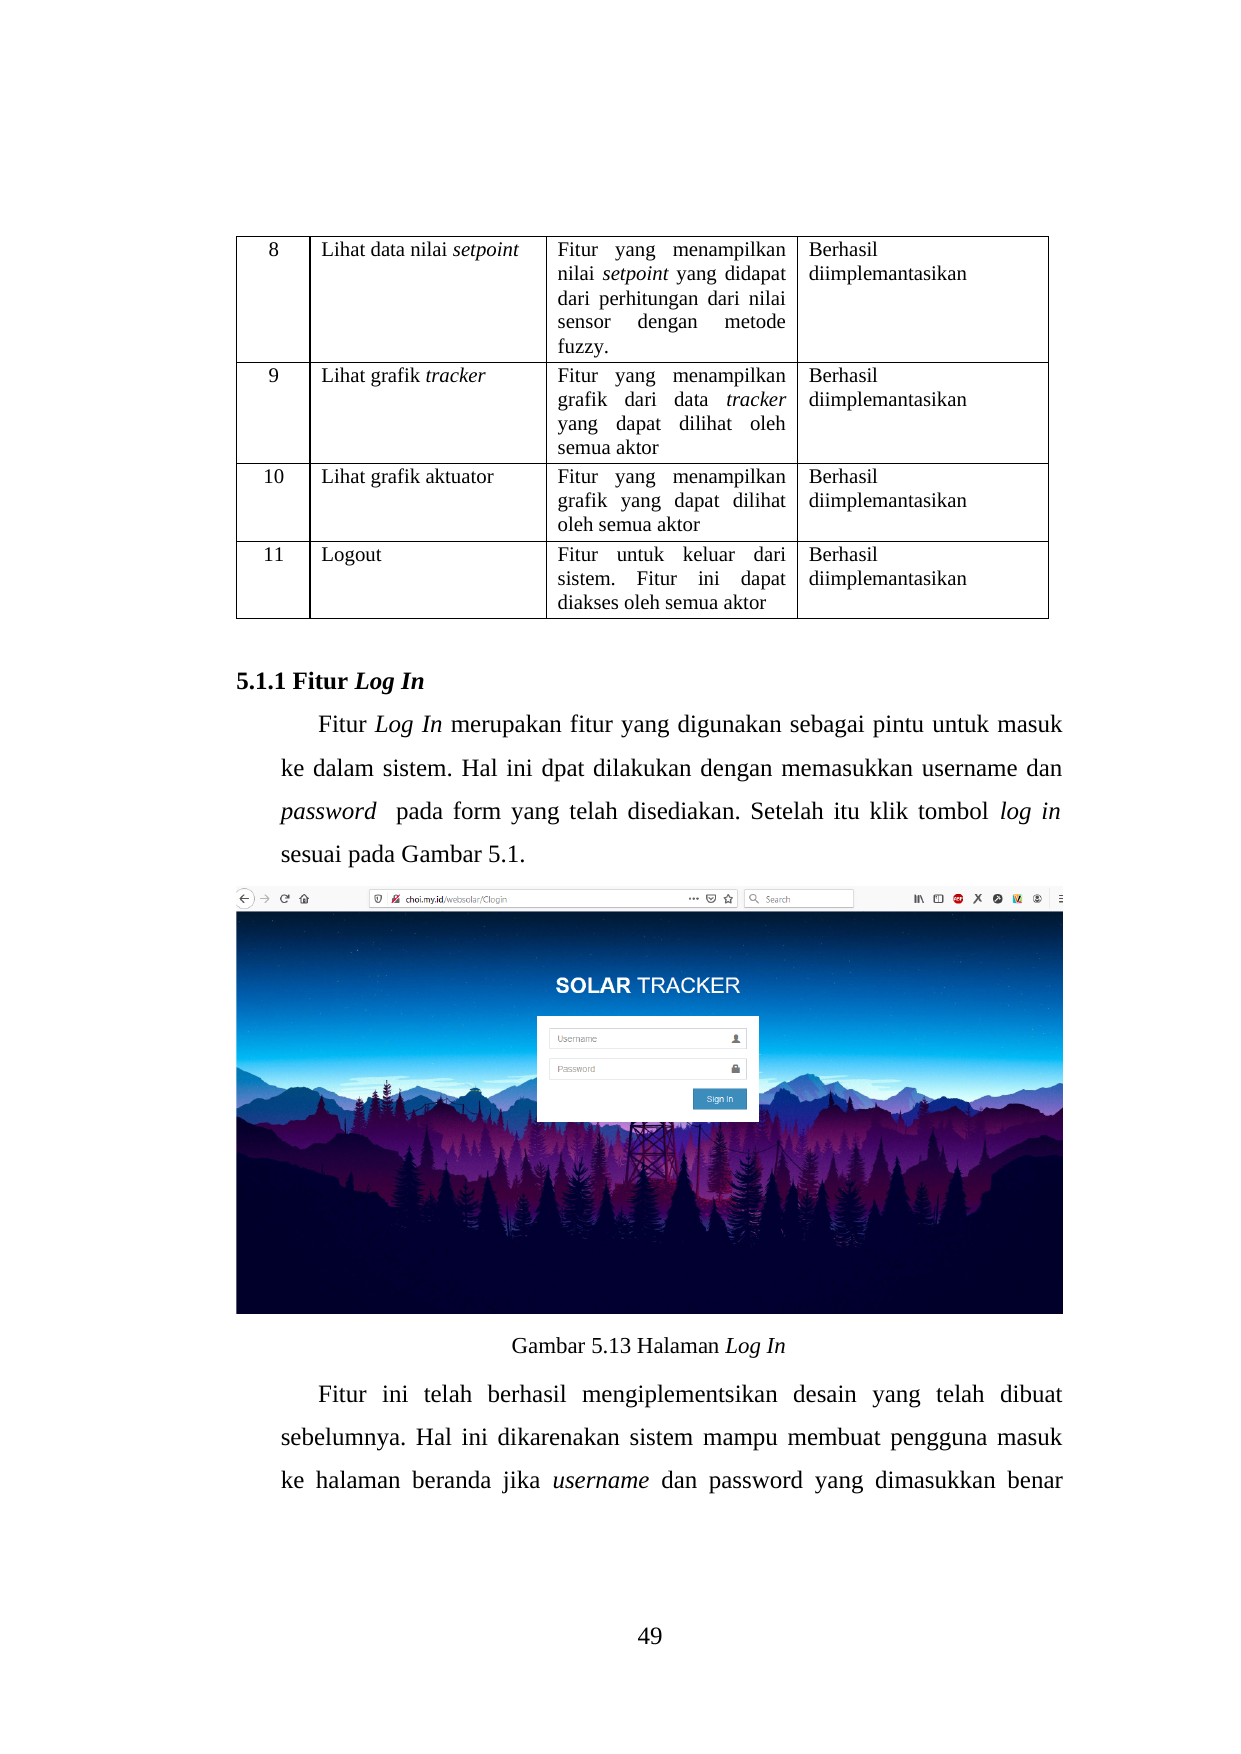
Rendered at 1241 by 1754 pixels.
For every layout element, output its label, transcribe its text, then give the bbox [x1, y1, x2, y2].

table_cell 11 [237, 542, 309, 618]
table_cell 9 [237, 363, 309, 463]
table_cell [547, 464, 797, 541]
table_cell 8 [237, 237, 309, 362]
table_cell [798, 237, 1048, 362]
table_cell grafik aktuator [311, 464, 546, 541]
table_cell dari datatracker [547, 363, 797, 463]
table_cell Lihat grafik tracker [311, 363, 546, 463]
table_cell dapat [547, 542, 797, 618]
table_cell Berhasil diimplemantasikan [798, 363, 1048, 463]
subtitle Fitur Log In [236, 666, 1063, 695]
table_cell Berhasil diimplemantasikan [798, 464, 1048, 541]
table_cell nilai setpoint yang didapat dari perhitungan dari nilai sensor dengan metode fuzzy. [547, 237, 797, 362]
picture [236, 886, 1063, 1314]
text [281, 1379, 1063, 1494]
table_cell 10 [237, 464, 309, 541]
table_cell Berhasil diimplemantasikan [798, 542, 1048, 618]
table_cell [311, 542, 546, 618]
text Fitur Log Inmerupakan fitur yang digunakan sebagai pintu untuk masuk ke dalam sistem. Hal ini dpat dilakukan dengan memasukkan username dan password pada form yang telah disediakan. Setelah itu klik tombol log in sesuai pada Gambar 5.1. [281, 709, 1063, 868]
table_cell Lihat data nilai setpoint [311, 237, 546, 362]
